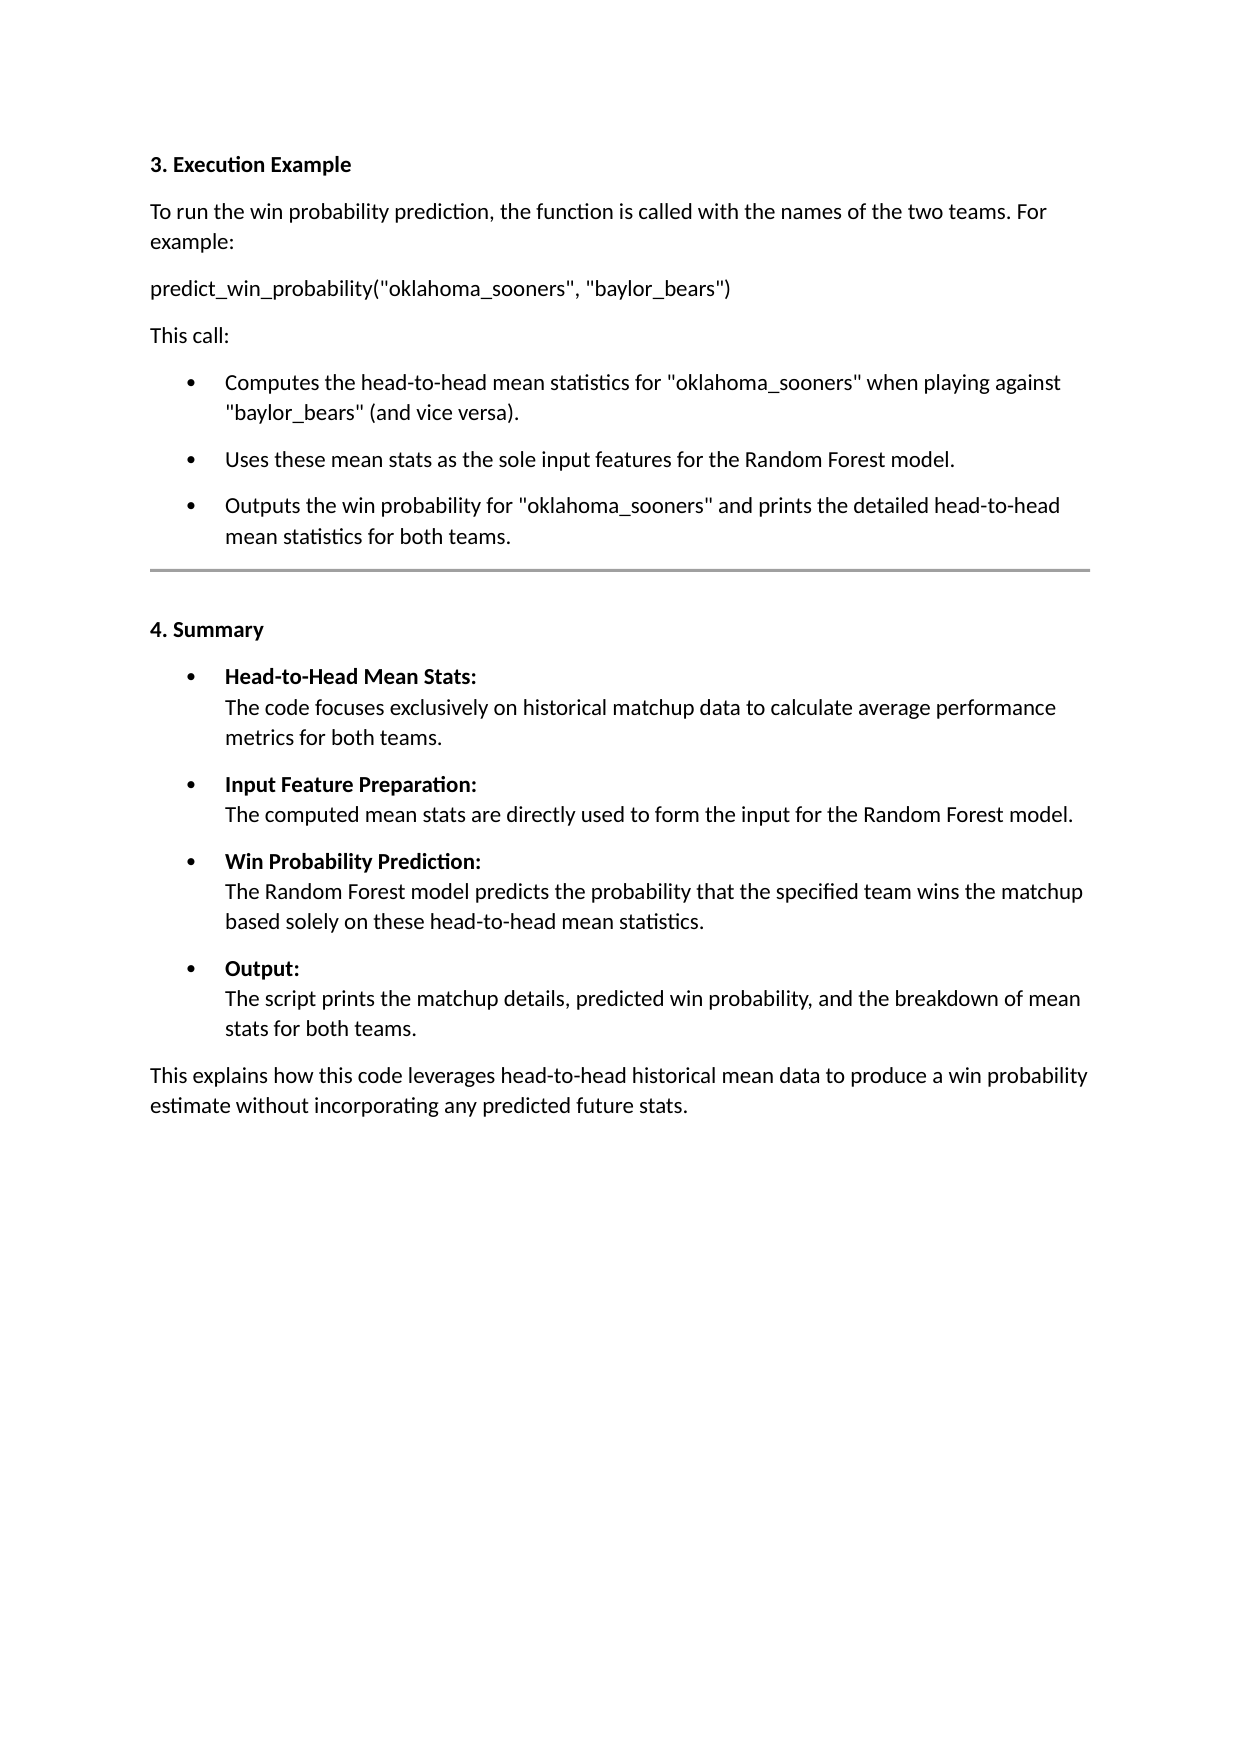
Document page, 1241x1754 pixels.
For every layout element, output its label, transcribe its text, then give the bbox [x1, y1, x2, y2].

list Win Probability Prediction: The Random Forest model predicts the probability that the specified team wins the matchup based solely on these head-to-head mean statistics. [187, 847, 1090, 935]
text predict_win_probability("oklahoma_sooners", "baylor_bears") [150, 274, 1090, 302]
list Output: The script prints the matchup details, predicted win probability, and the breakdown of mean stats for both teams. [187, 954, 1090, 1043]
text To run the win probability prediction, the function is called with the names of the two teams. For example: [150, 197, 1090, 255]
text 4. Summary [150, 616, 1090, 644]
text 3. Execution Example [150, 150, 1090, 178]
list Uses these mean stats as the sole input features for the Random Forest model. [187, 445, 1090, 473]
list Outputs the win probability for "oklahoma_sooners" and prints the detailed head-to-head mean statistics for both teams. [187, 492, 1090, 550]
text This call: [150, 321, 1090, 349]
list Head-to-Head Mean Stats: The code focuses exclusively on historical matchup data to calculate average performance metrics for both teams. [187, 662, 1090, 751]
list Input Feature Preparation: The computed mean stats are directly used to form the input for the Random Forest model. [187, 770, 1090, 828]
text This explains how this code leverages head-to-head historical mean data to produce a win probability estimate without incorporating any predicted future stats. [150, 1061, 1090, 1120]
list Computes the head-to-head mean statistics for "oklahoma_sooners" when playing against "baylor_bears" (and vice versa). [187, 368, 1090, 426]
